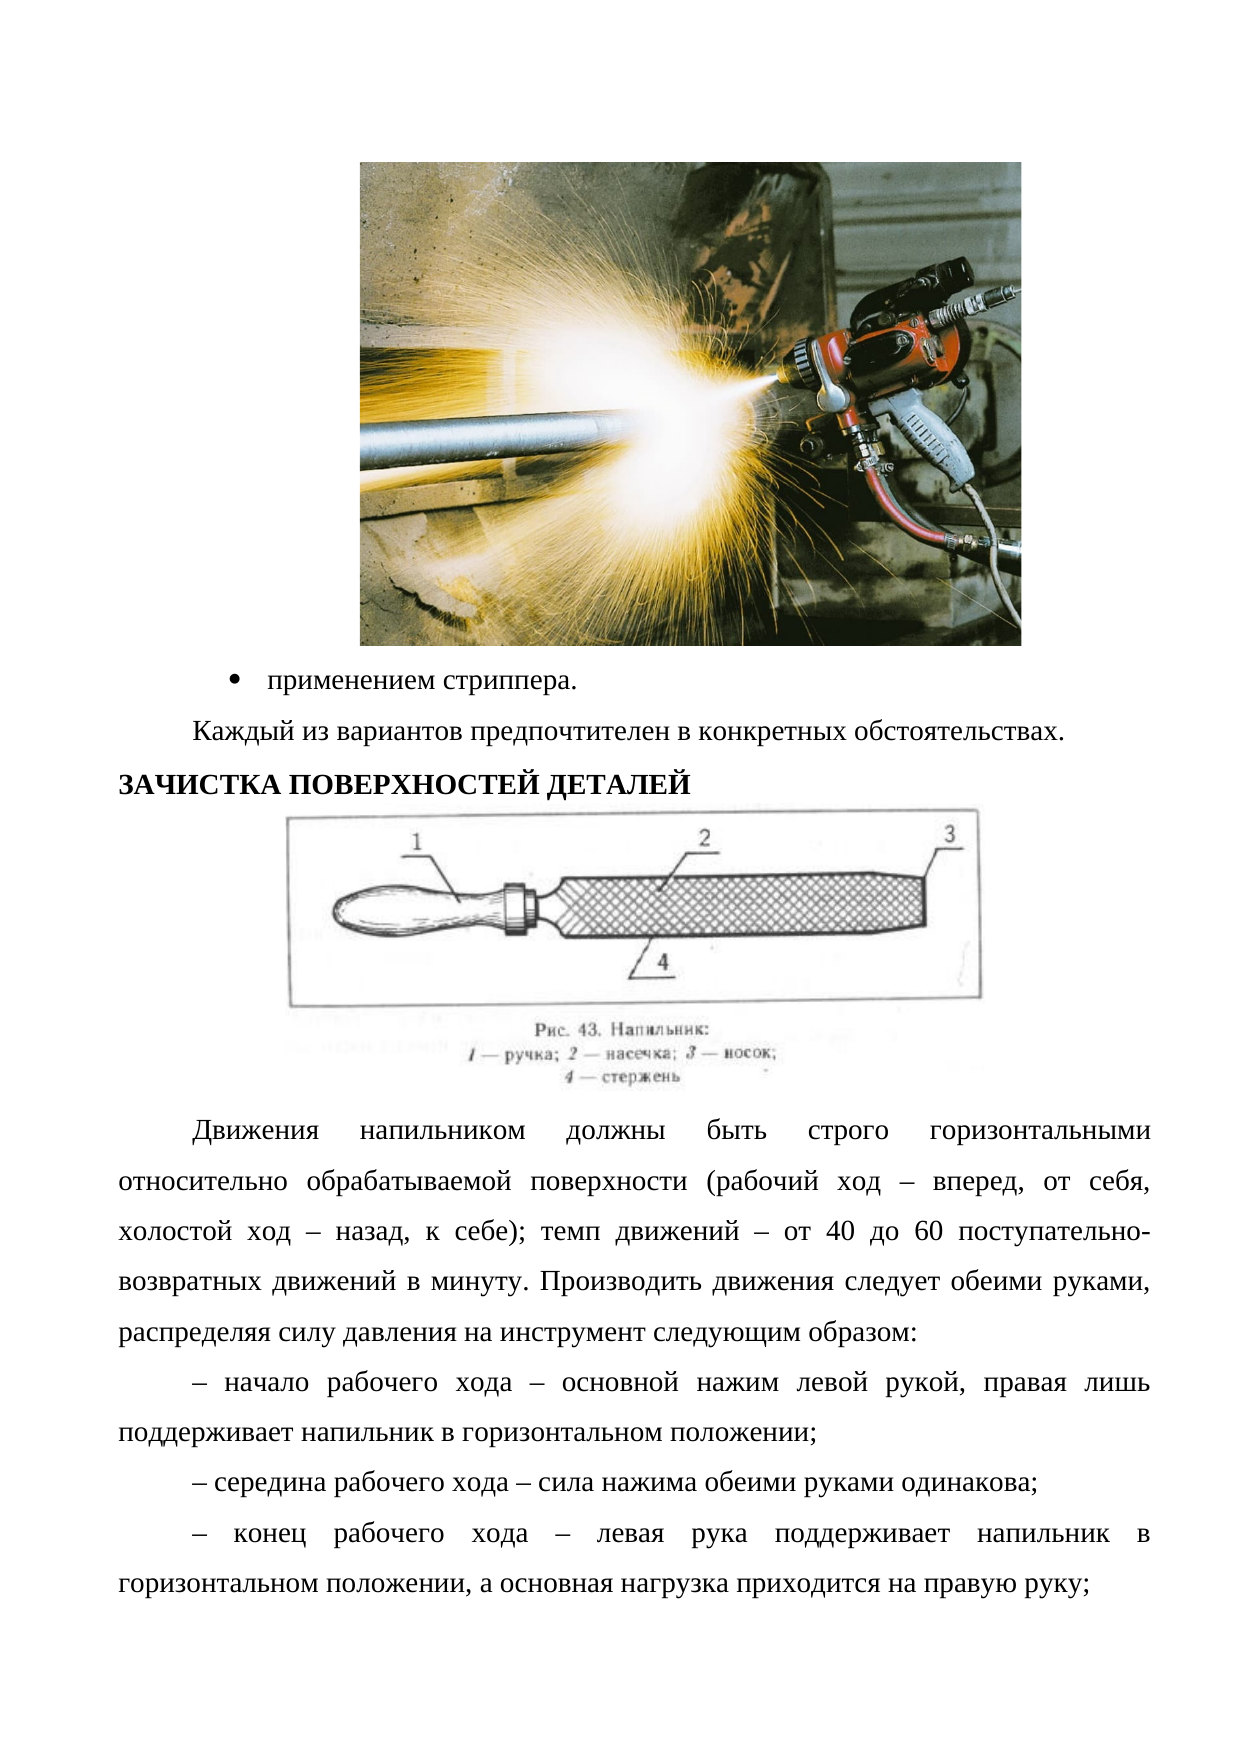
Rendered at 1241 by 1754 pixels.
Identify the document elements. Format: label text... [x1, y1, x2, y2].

list применением стриппера. [229, 662, 1152, 696]
text – середина рабочего хода – сила нажима обеими руками одинакова; [118, 1464, 1152, 1498]
picture [285, 803, 985, 1096]
text Движения напильником должны быть строго горизонтальными относительно обрабатываемой поверхности (рабочий ход – вперед, от себя, холостой ход – назад, к себе); темп движений – от 40 до 60 поступательно-возвратных движений в минуту. Производить движения следует обеими руками, распределяя силу давления на инструмент следующим образом: [118, 1112, 1152, 1347]
text – конец рабочего хода – левая рука поддерживает напильник в горизонтальном положении, а основная нагрузка приходится на правую руку; [118, 1515, 1152, 1599]
text – начало рабочего хода – основной нажим левой рукой, правая лишь поддерживает напильник в горизонтальном положении; [118, 1364, 1152, 1448]
picture [359, 162, 1022, 646]
text Каждый из вариантов предпочтителен в конкретных обстоятельствах. [118, 713, 1152, 746]
subtitle ЗАЧИСТКА ПОВЕРХНОСТЕЙ ДЕТАЛЕЙ [118, 767, 1152, 801]
